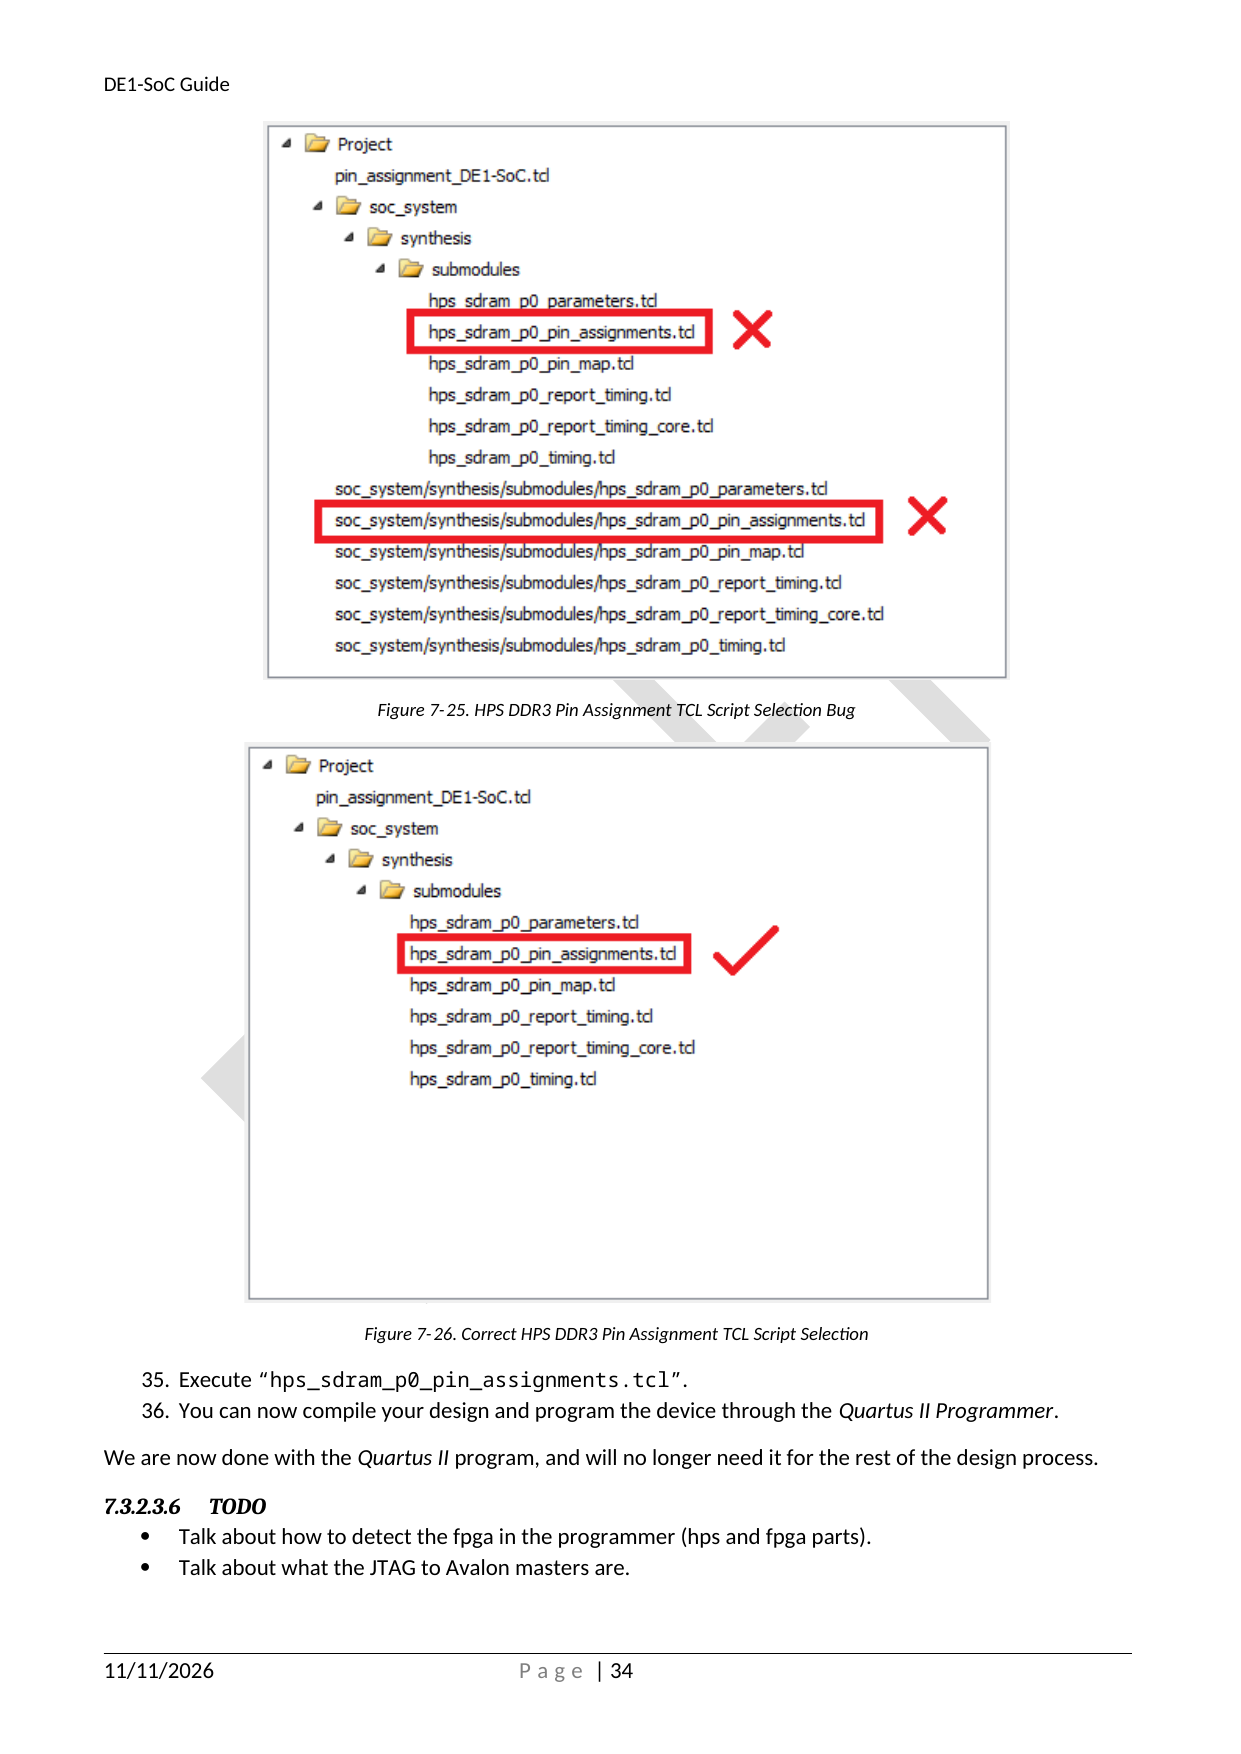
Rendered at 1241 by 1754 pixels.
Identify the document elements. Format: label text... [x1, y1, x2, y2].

list You can now compile your design and program the device through the Quartus II Programmer. [141, 1396, 1132, 1424]
picture [263, 121, 1010, 680]
list Talk about how to detect the fpga in the programmer (hps and fpga parts). [141, 1522, 1132, 1550]
text We are now done with the Quartus II program, and will no longer need it for the rest of the design process. [103, 1443, 1132, 1471]
list Talk about what the JTAG to Avalon masters are. [141, 1553, 1132, 1581]
subtitle TODO [103, 1494, 1132, 1520]
list Execute “hps_sdram_p0_pin_assignments.tcl”. [141, 1365, 1132, 1394]
picture [244, 742, 992, 1303]
